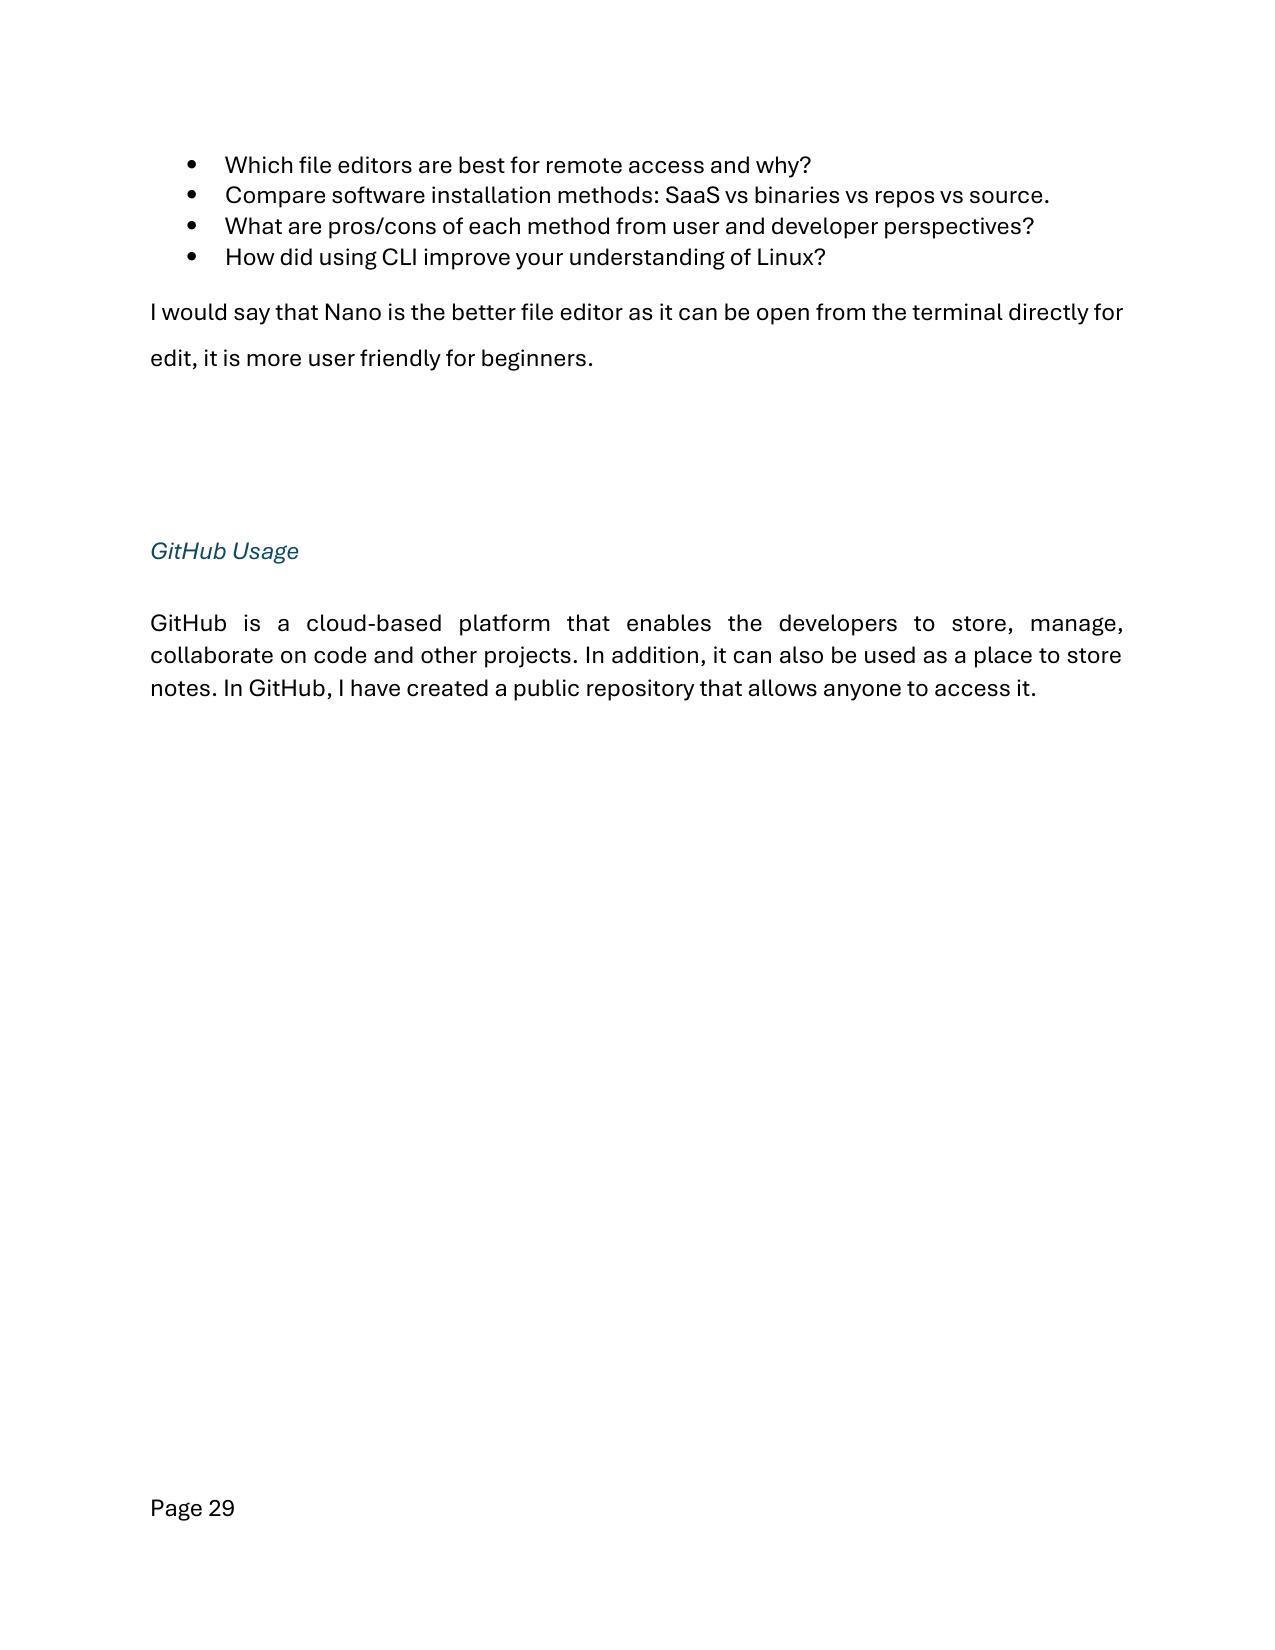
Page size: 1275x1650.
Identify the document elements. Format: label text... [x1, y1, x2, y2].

list What are pros/cons of each method from user and developer perspectives? [187, 211, 1125, 242]
text I would say that Nano is the better file editor as it can be open from the terminal directly for edit, it is more user friendly for beginners. [150, 297, 1125, 373]
subtitle GitHub Usage [150, 536, 1125, 567]
list Compare software installation methods: SaaS vs binaries vs repos vs source. [187, 181, 1125, 211]
list Which file editors are best for remote access and why? [187, 150, 1125, 181]
list How did using CLI improve your understanding of Linux? [187, 242, 1125, 272]
text GitHub is a cloud-based platform that enables the developers to store, manage, collaborate on code and other projects. In addition, it can also be used as a place to store notes. In GitHub, I have created a public repository that allows anyone to access it. [150, 608, 1125, 704]
